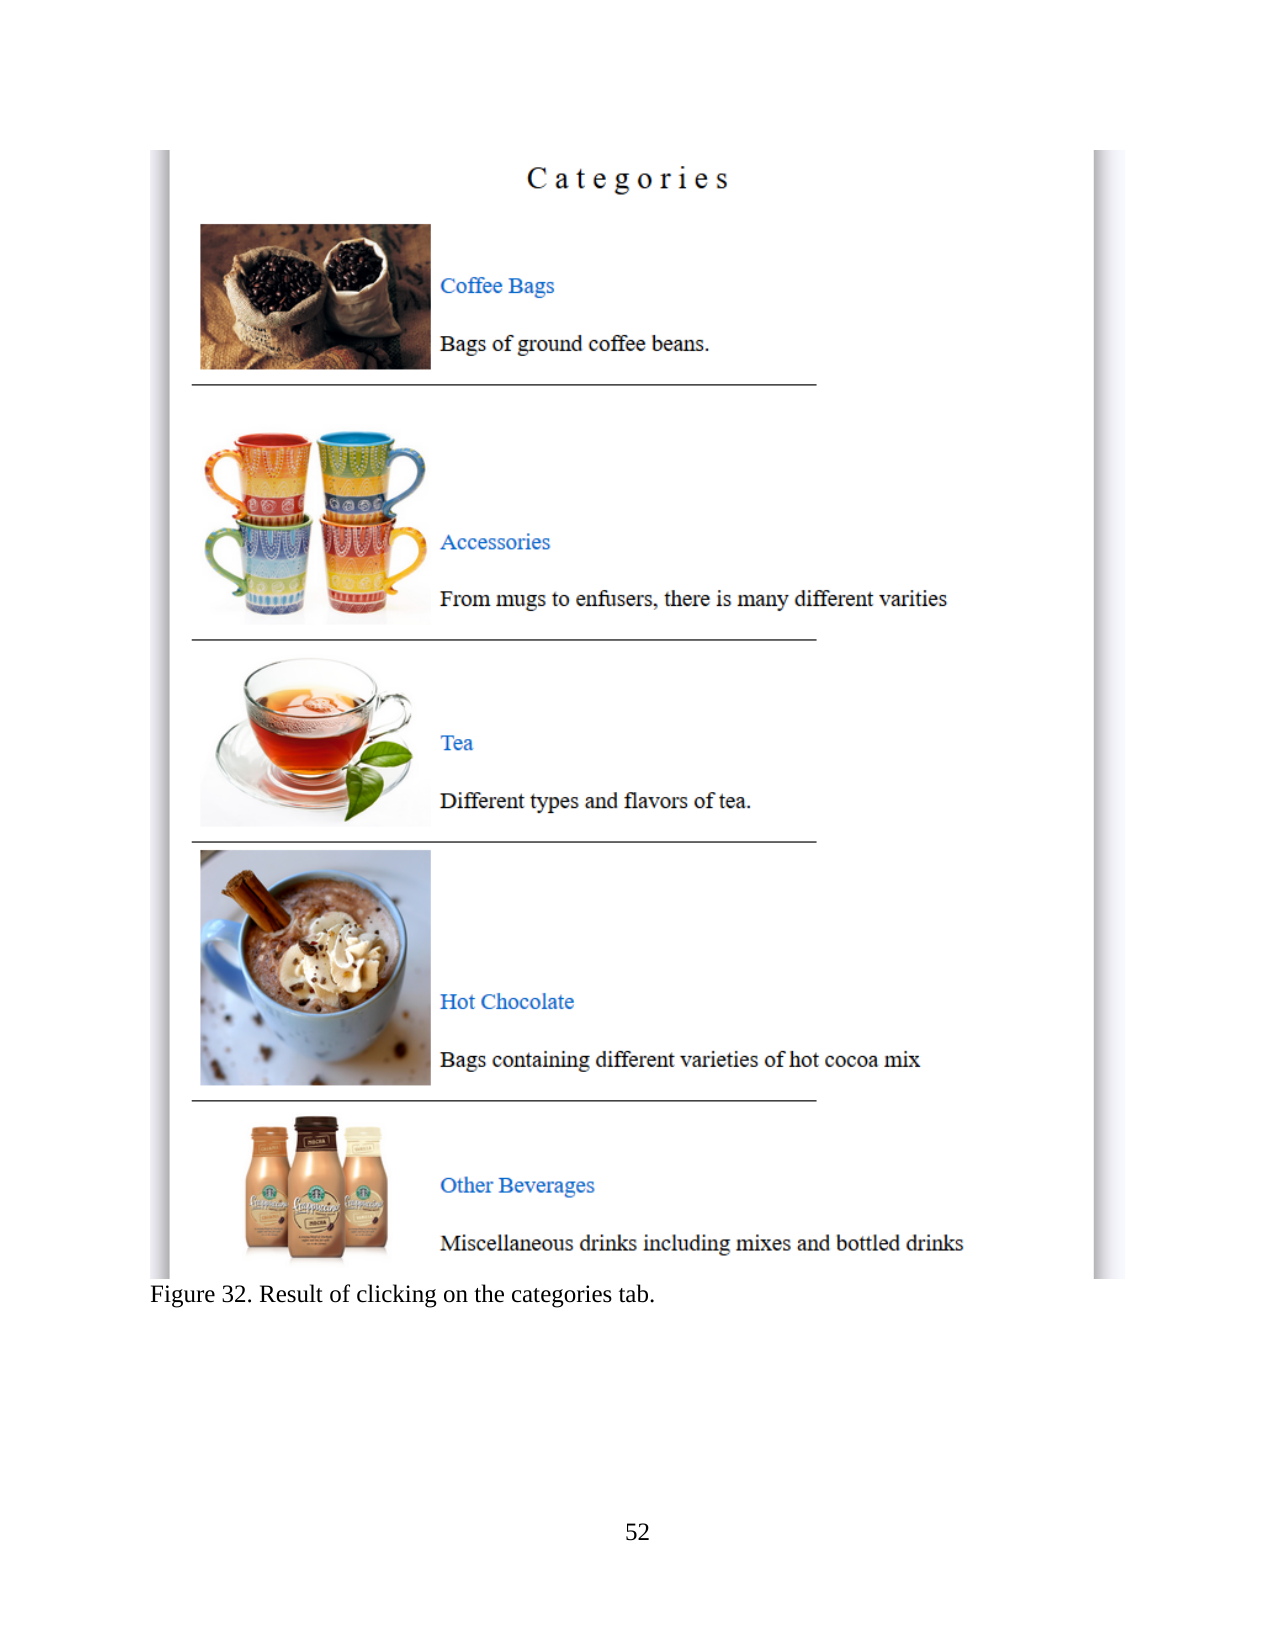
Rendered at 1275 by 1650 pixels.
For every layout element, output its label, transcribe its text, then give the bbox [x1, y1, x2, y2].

picture [150, 150, 1125, 1279]
text Figure 32. Result of clicking on the categories tab. [150, 1279, 1125, 1308]
